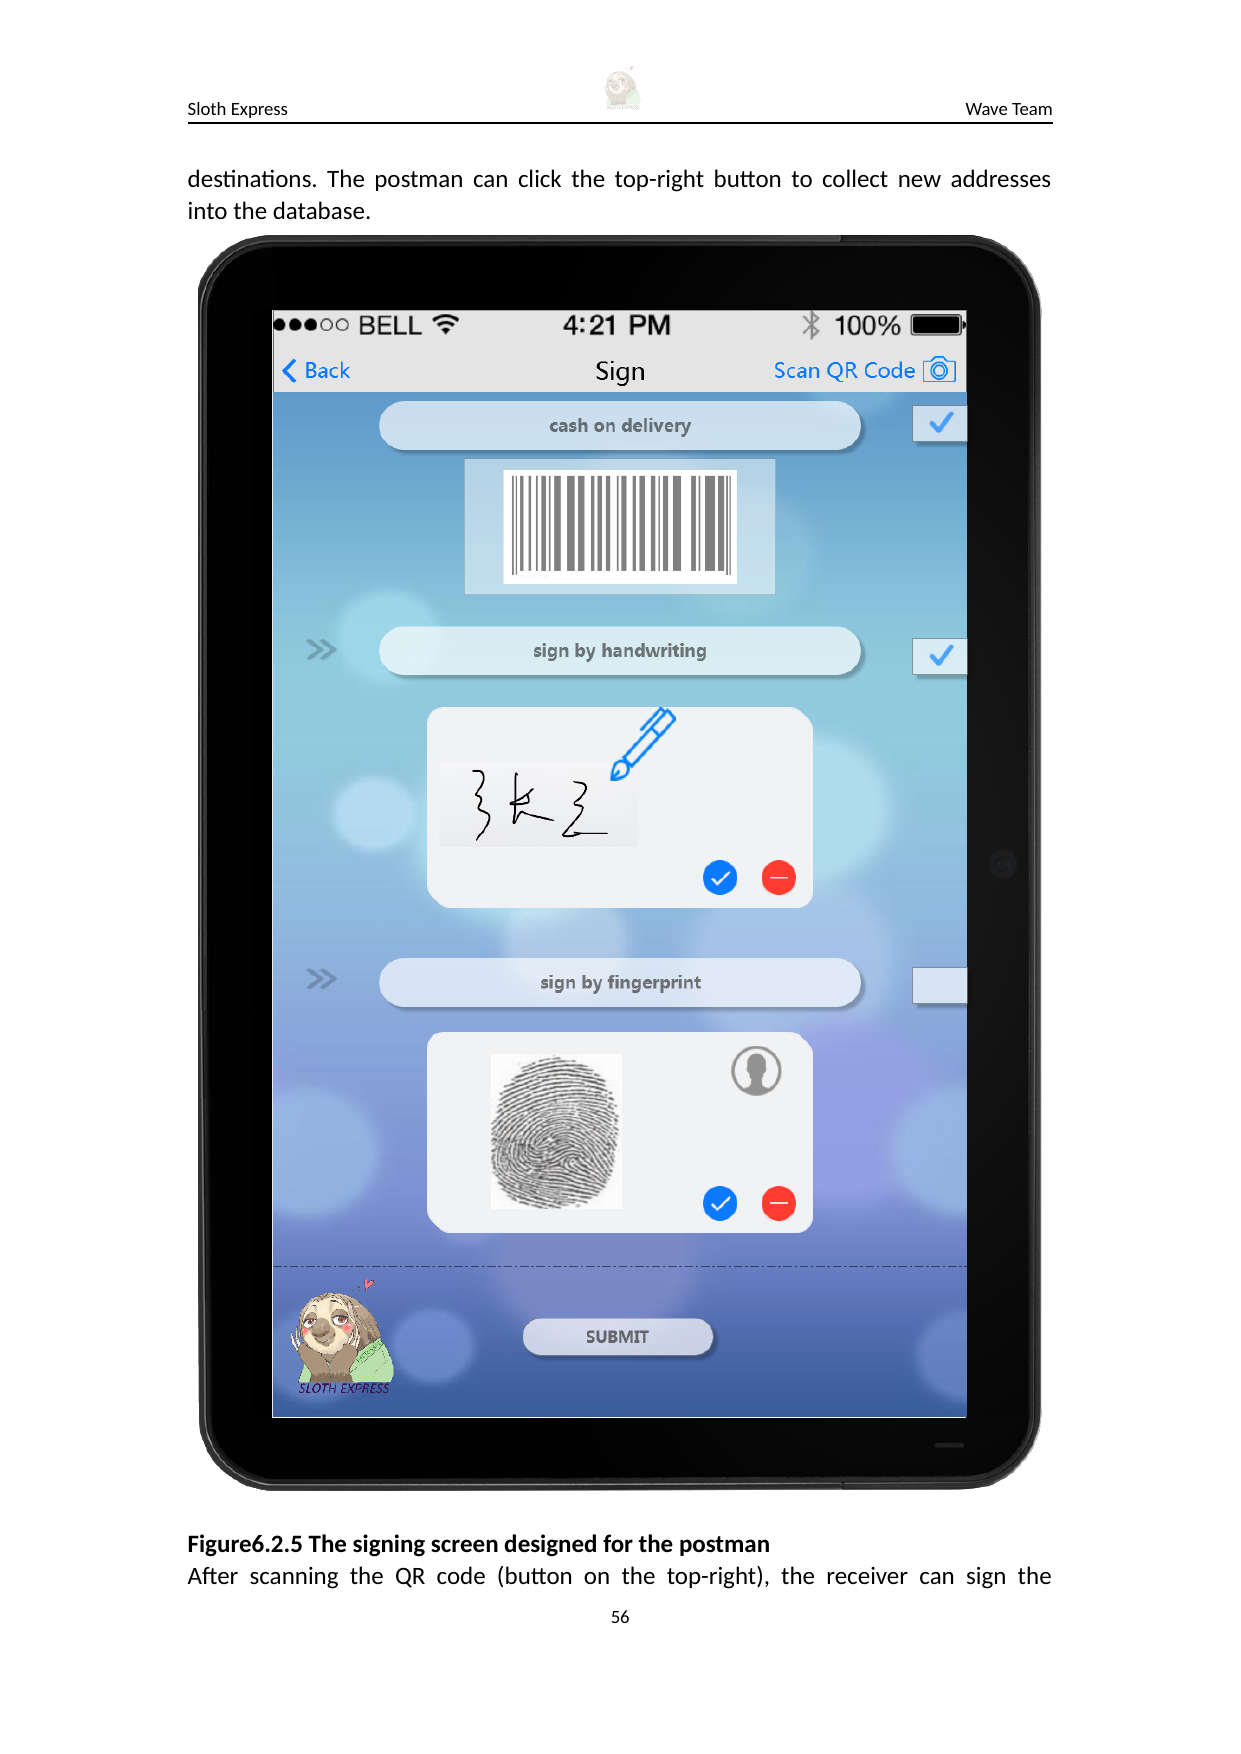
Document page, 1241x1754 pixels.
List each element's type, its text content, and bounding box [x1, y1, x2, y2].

picture [595, 59, 645, 116]
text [187, 162, 1053, 227]
text Figure6.2.5 The signing screen designed for the postman [187, 1527, 1053, 1559]
picture [187, 227, 1053, 1499]
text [187, 1559, 1053, 1592]
